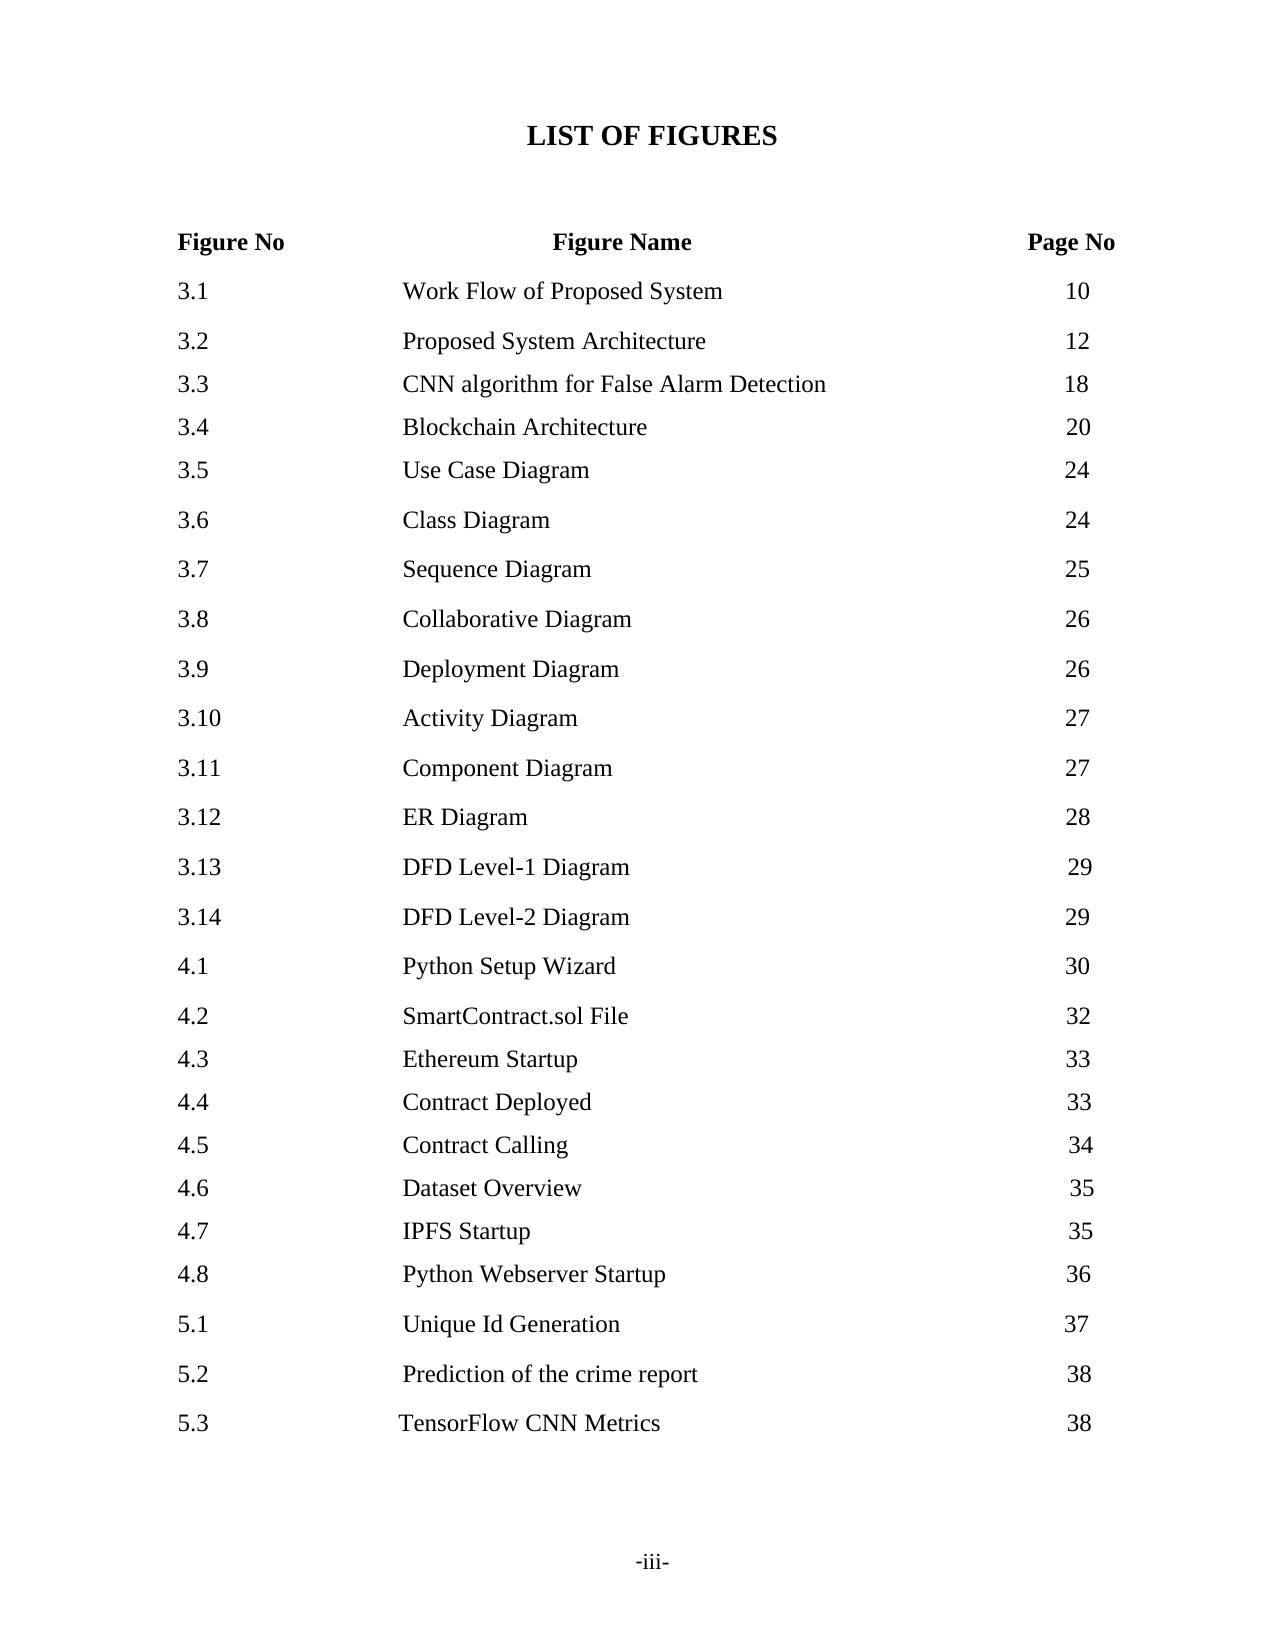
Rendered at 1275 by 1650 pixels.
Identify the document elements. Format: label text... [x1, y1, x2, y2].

text 3.1 Work Flow of Proposed System 10 [177, 276, 1127, 305]
text 3.14 DFD Level-2 Diagram 29 [177, 902, 1127, 930]
text 3.12 ER Diagram 28 [177, 802, 1127, 831]
text 4.4 Contract Deployed 33 [177, 1087, 1127, 1116]
text 4.2 SmartContract.sol File 32 [177, 1001, 1127, 1029]
text 3.10 Activity Diagram 27 [177, 703, 1127, 732]
text LIST OF FIGURES [177, 118, 1127, 152]
text 4.7 IPFS Startup 35 [177, 1216, 1127, 1245]
text 3.9 Deployment Diagram 26 [177, 654, 1127, 682]
text 3.11 Component Diagram 27 [177, 753, 1127, 782]
text 3.8 Collaborative Diagram 26 [177, 604, 1127, 633]
text 3.2 Proposed System Architecture 12 [177, 326, 1127, 355]
text 3.13 DFD Level-1 Diagram 29 [177, 852, 1127, 881]
text 3.5 Use Case Diagram 24 [177, 455, 1127, 484]
text 5.1 Unique Id Generation 37 [177, 1309, 1127, 1338]
text Figure No Figure Name Page No [177, 227, 1127, 256]
text 5.2 Prediction of the crime report 38 [177, 1359, 1127, 1387]
text 4.3 Ethereum Startup 33 [177, 1044, 1127, 1073]
text 3.3 CNN algorithm for False Alarm Detection 18 [177, 369, 1127, 398]
text 3.4 Blockchain Architecture 20 [177, 412, 1127, 441]
text 5.3 TensorFlow CNN Metrics 38 [177, 1408, 1127, 1437]
text 3.6 Class Diagram 24 [177, 505, 1127, 534]
text 3.7 Sequence Diagram 25 [177, 554, 1127, 583]
text 4.6 Dataset Overview 35 [177, 1173, 1127, 1202]
text 4.1 Python Setup Wizard 30 [177, 951, 1127, 980]
text 4.5 Contract Calling 34 [177, 1130, 1127, 1159]
text 4.8 Python Webserver Startup 36 [177, 1259, 1127, 1288]
